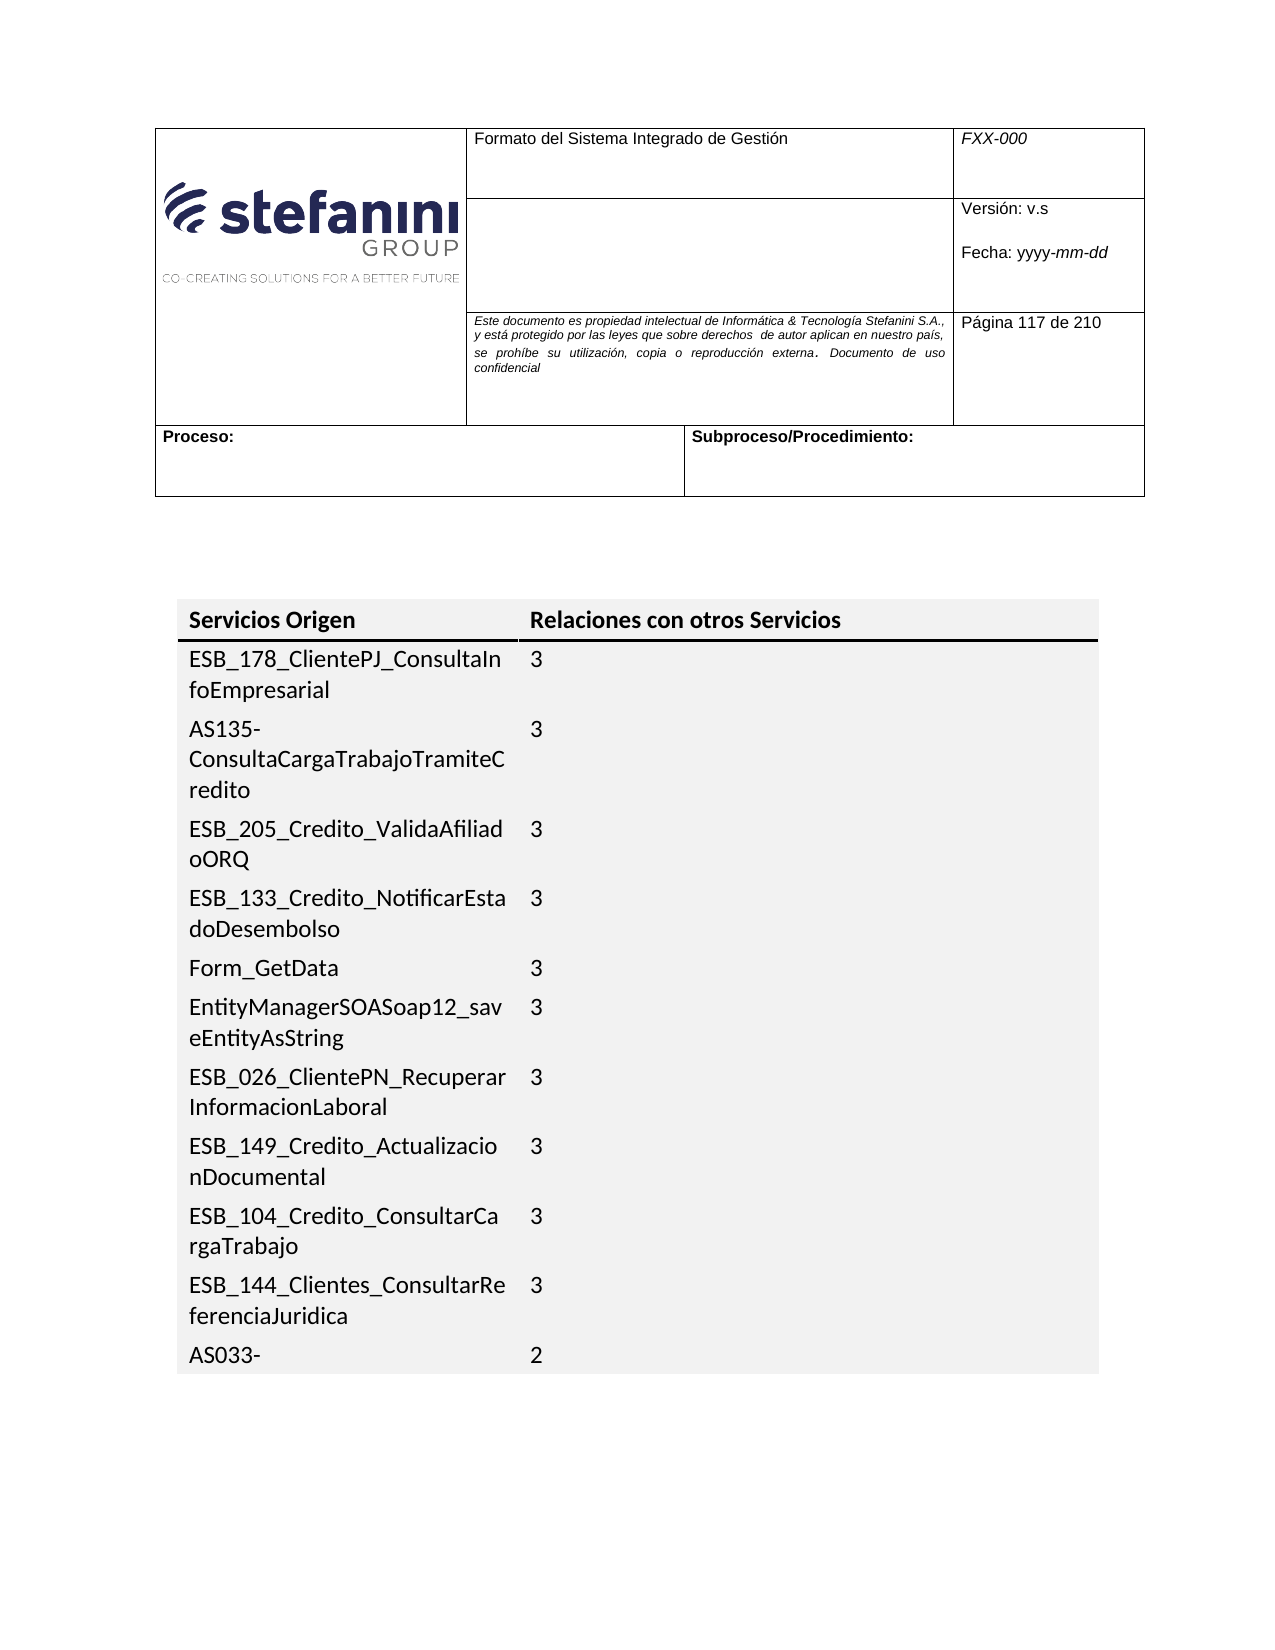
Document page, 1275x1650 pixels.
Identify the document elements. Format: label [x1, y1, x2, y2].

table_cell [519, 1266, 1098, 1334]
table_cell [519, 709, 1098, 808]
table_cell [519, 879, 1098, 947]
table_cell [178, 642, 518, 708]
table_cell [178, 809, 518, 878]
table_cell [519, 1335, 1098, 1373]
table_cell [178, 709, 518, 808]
picture [162, 182, 460, 286]
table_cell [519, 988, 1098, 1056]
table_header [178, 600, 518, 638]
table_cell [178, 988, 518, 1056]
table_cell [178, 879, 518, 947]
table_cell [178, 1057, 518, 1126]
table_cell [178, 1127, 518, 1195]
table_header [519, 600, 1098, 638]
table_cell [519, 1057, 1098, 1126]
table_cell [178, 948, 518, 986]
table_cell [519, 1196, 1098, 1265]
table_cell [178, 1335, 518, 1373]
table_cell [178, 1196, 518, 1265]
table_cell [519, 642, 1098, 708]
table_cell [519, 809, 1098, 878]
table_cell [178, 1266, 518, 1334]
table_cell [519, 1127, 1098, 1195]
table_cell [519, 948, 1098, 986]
